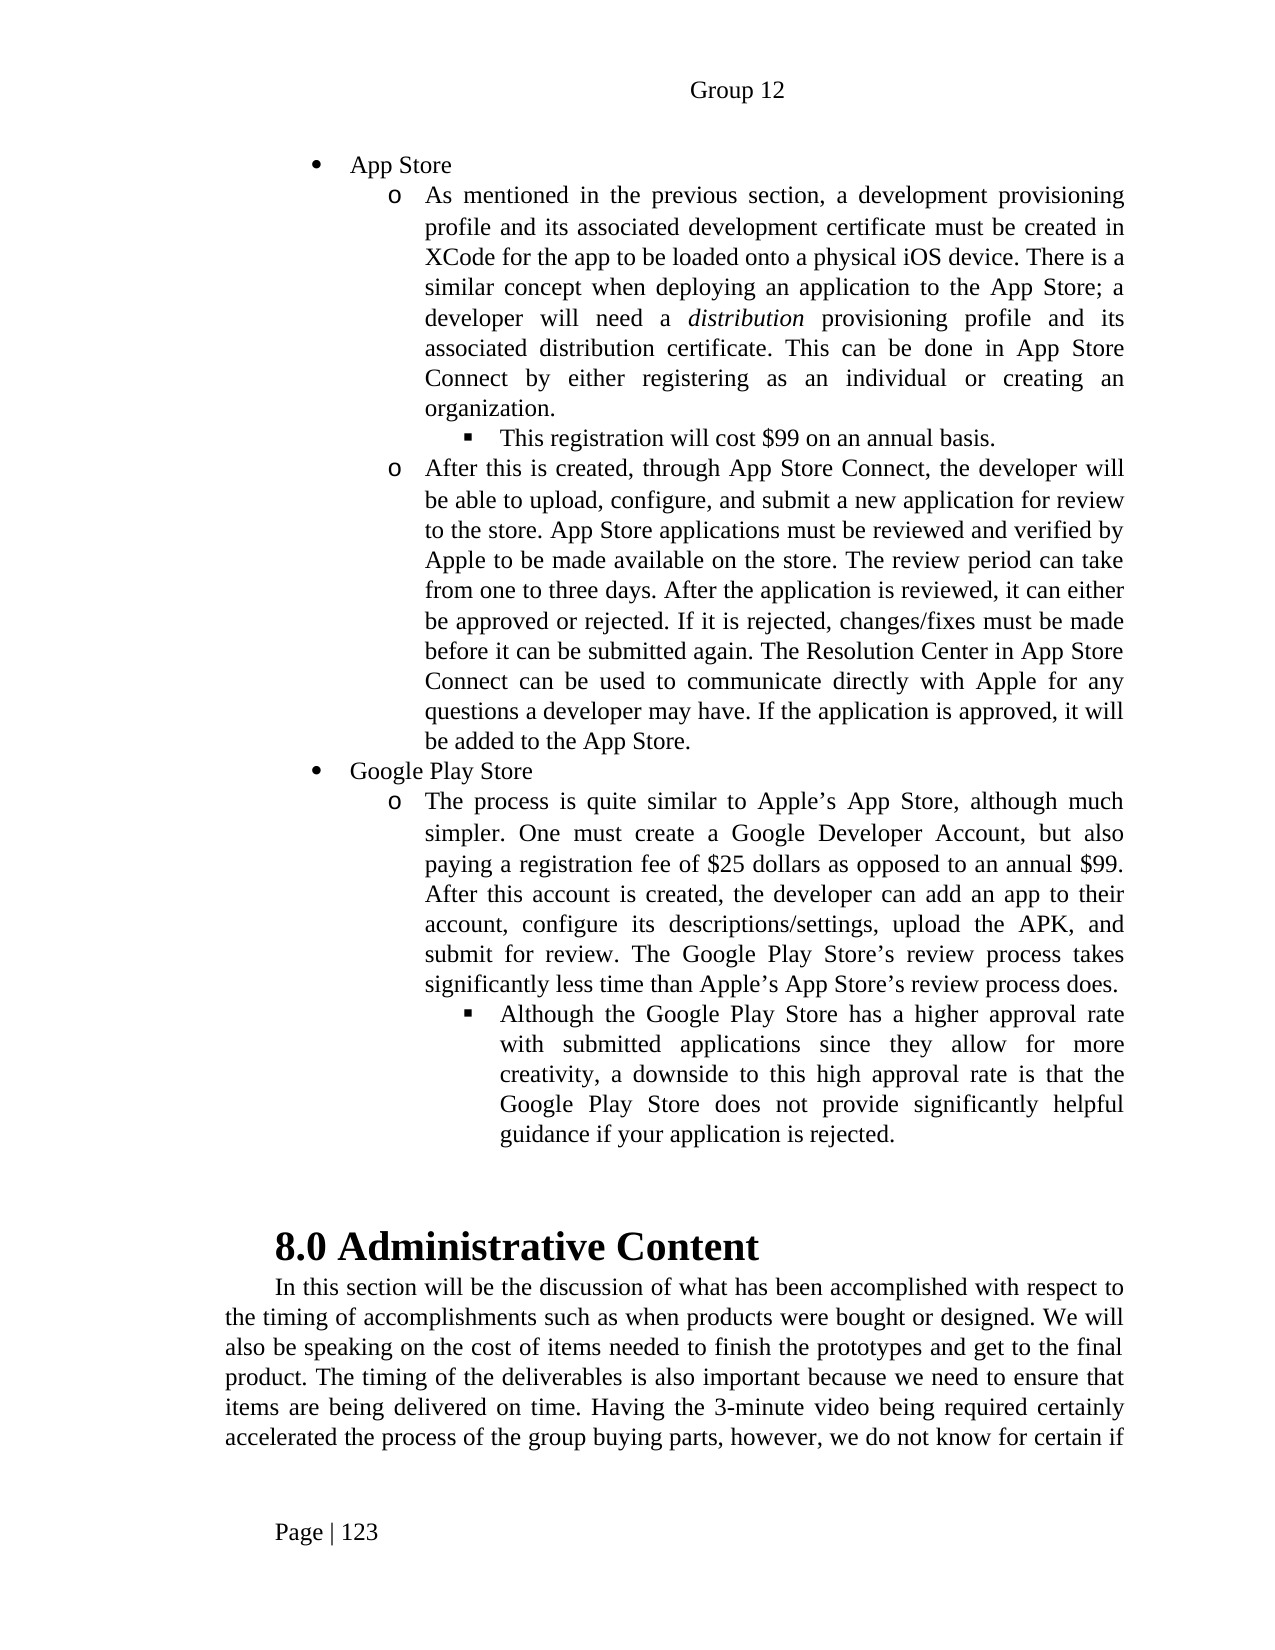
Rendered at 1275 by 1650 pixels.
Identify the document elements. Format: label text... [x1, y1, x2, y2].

list This registration will cost $99 on an annual basis. [462, 423, 1125, 452]
list Although the Google Play Store has a higher approval rate with submitted applications since they allow for more creativity, a downside to this high approval rate is that the Google Play Store does not provide significantly helpful guidance if your application is rejected. [462, 999, 1125, 1148]
list As mentioned in the previous section, a development provisioning profile and its associated development certificate must be created in XCode for the app to be loaded onto a physical iOS device. There is a similar concept when deploying an application to the App Store; a developer will need a distribution provisioning profile and its associated distribution certificate. This can be done in App Store Connect by either registering as an individual or creating an organization. [387, 180, 1125, 422]
list After this is created, through App Store Connect, the developer will be able to upload, configure, and submit a new application for review to the store. App Store applications must be reviewed and verified by Apple to be made available on the store. The review period can take from one to three days. After the application is reviewed, it can either be approved or rejected. If it is rejected, changes/fixes must be made before it can be submitted again. The Resolution Center in App Store Connect can be used to communicate directly with Apple for any questions a developer may have. If the application is approved, it will be added to the App Store. [387, 453, 1125, 755]
list Google Play Store [312, 756, 1125, 785]
subtitle 8.0 Administrative Content [225, 1221, 1125, 1269]
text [225, 1272, 1125, 1451]
list App Store [312, 150, 1125, 179]
list The process is quite similar to Apple’s App Store, although much simpler. One must create a Google Developer Account, but also paying a registration fee of $25 dollars as opposed to an annual $99. After this account is created, the developer can add an app to their account, configure its descriptions/settings, upload the APK, and submit for review. The Google Play Store’s review process takes significantly less time than Apple’s App Store’s review process does. [387, 786, 1125, 998]
